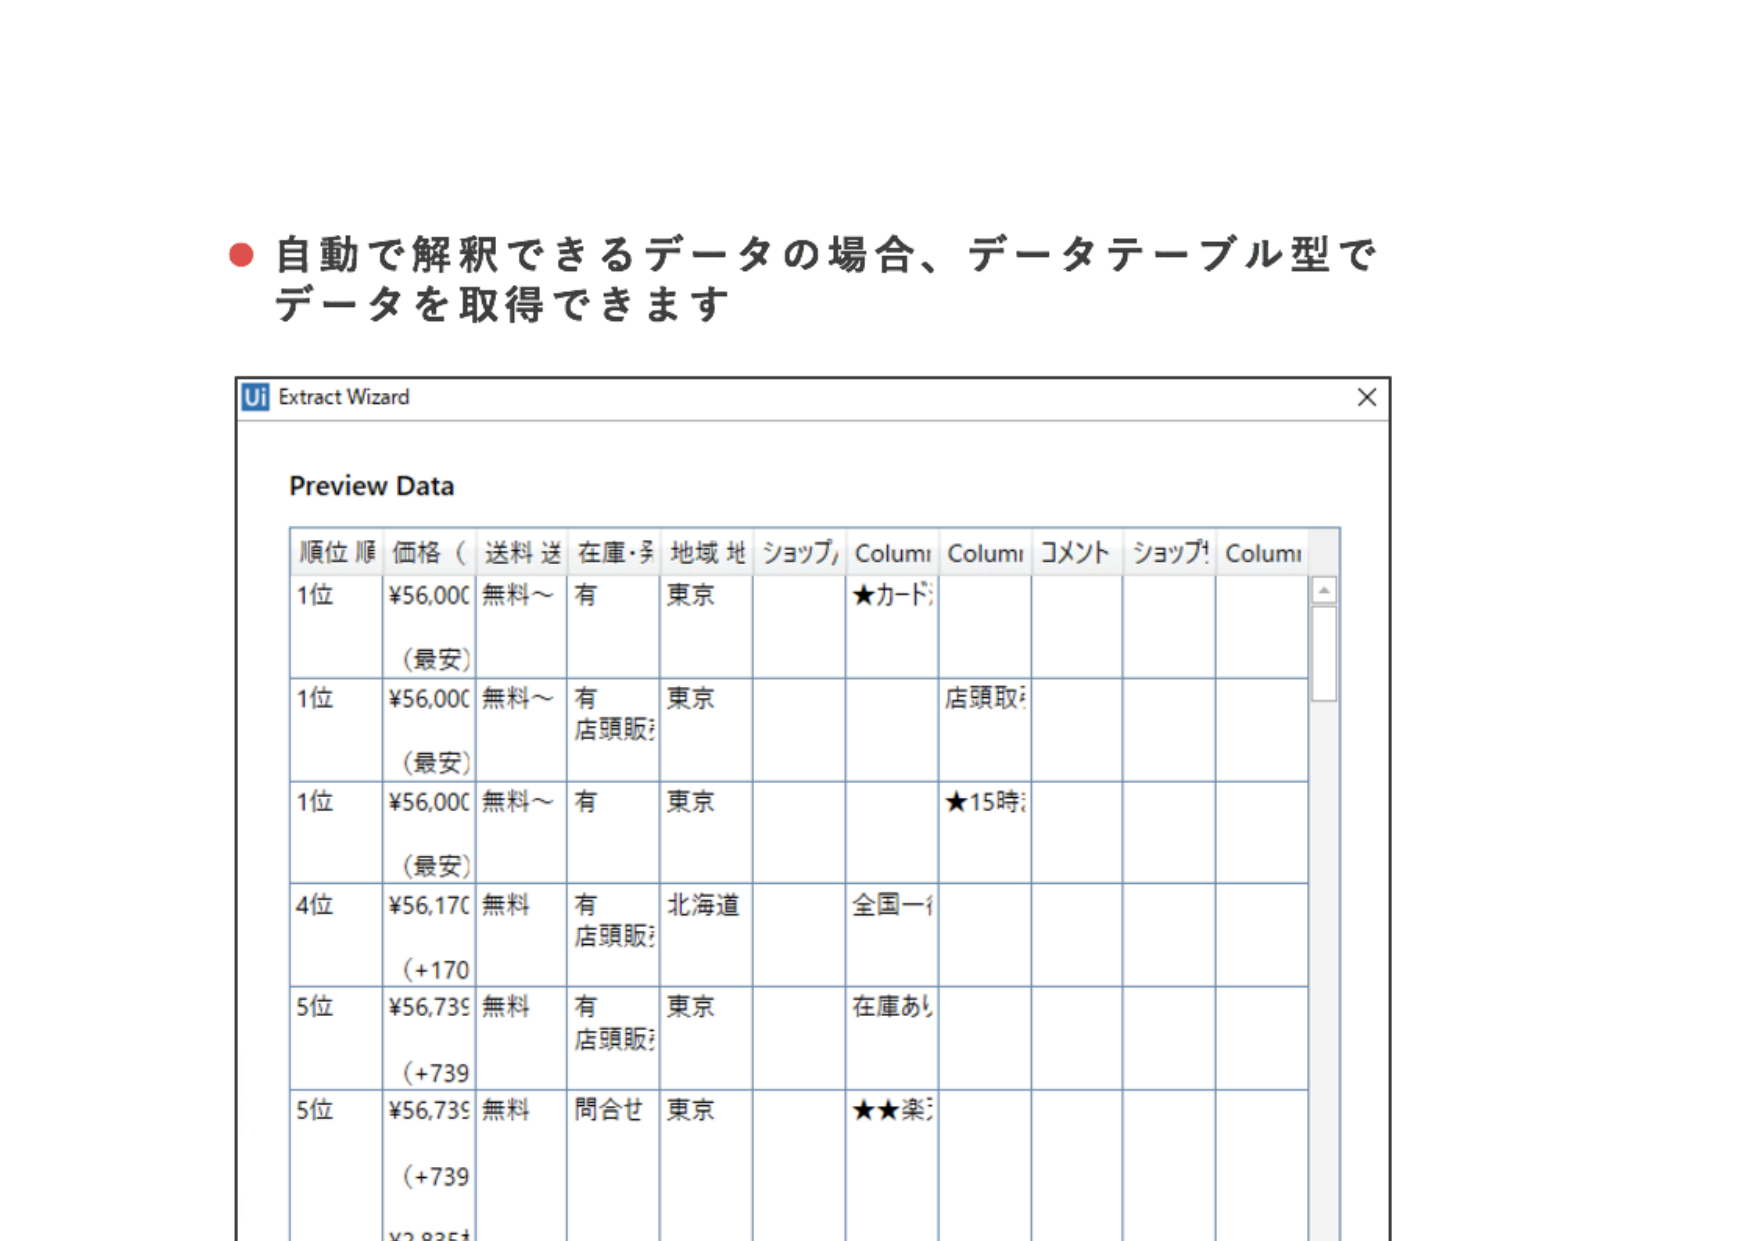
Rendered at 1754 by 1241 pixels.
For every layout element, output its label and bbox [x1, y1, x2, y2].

picture [177, 195, 1453, 1241]
